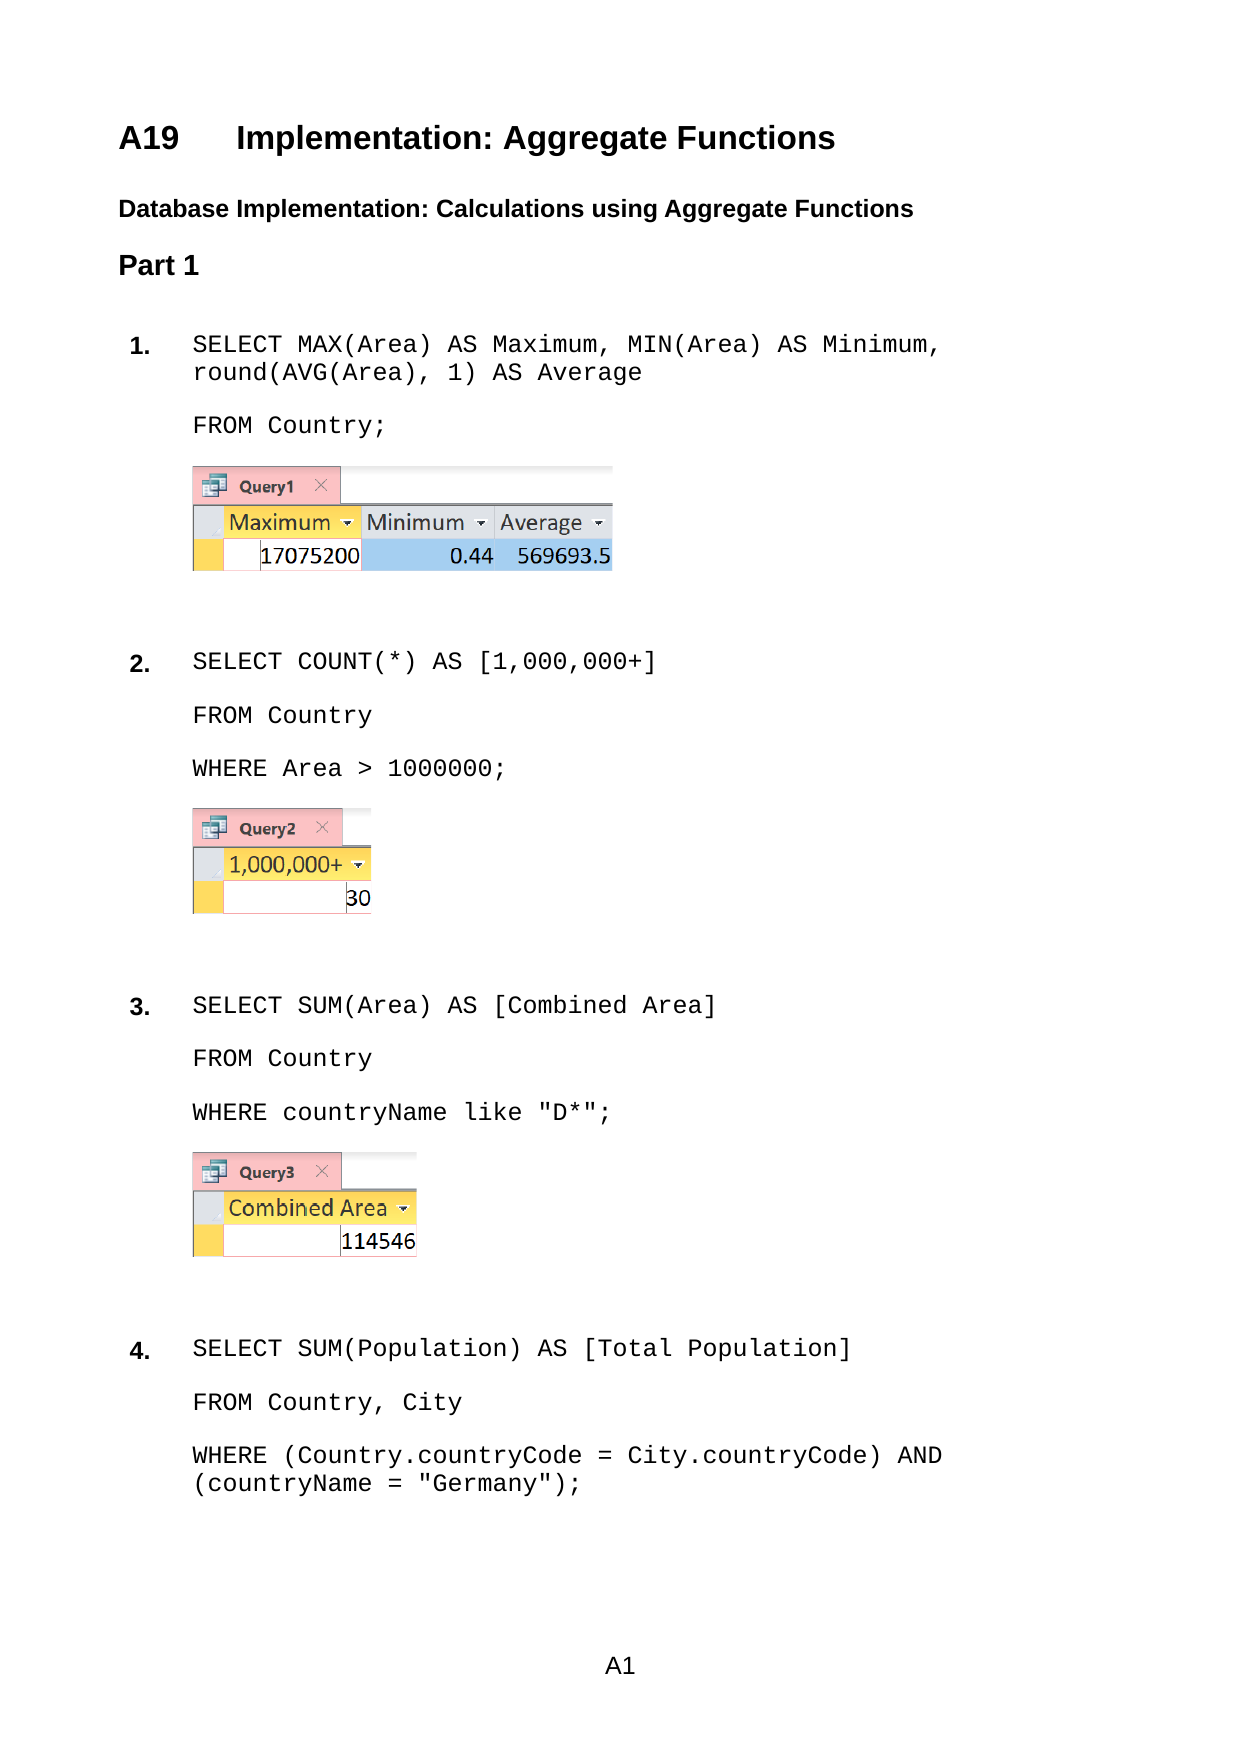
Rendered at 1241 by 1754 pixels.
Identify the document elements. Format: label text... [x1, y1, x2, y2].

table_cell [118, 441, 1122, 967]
subtitle Part 1 [118, 248, 1122, 281]
text Database Implementation: Calculations using Aggregate Functions [118, 194, 1122, 223]
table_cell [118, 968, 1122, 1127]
picture [192, 1152, 417, 1257]
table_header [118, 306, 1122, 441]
picture [192, 808, 372, 914]
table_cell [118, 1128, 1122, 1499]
subtitle Implementation: Aggregate Functions [118, 118, 1122, 157]
picture [192, 466, 613, 571]
